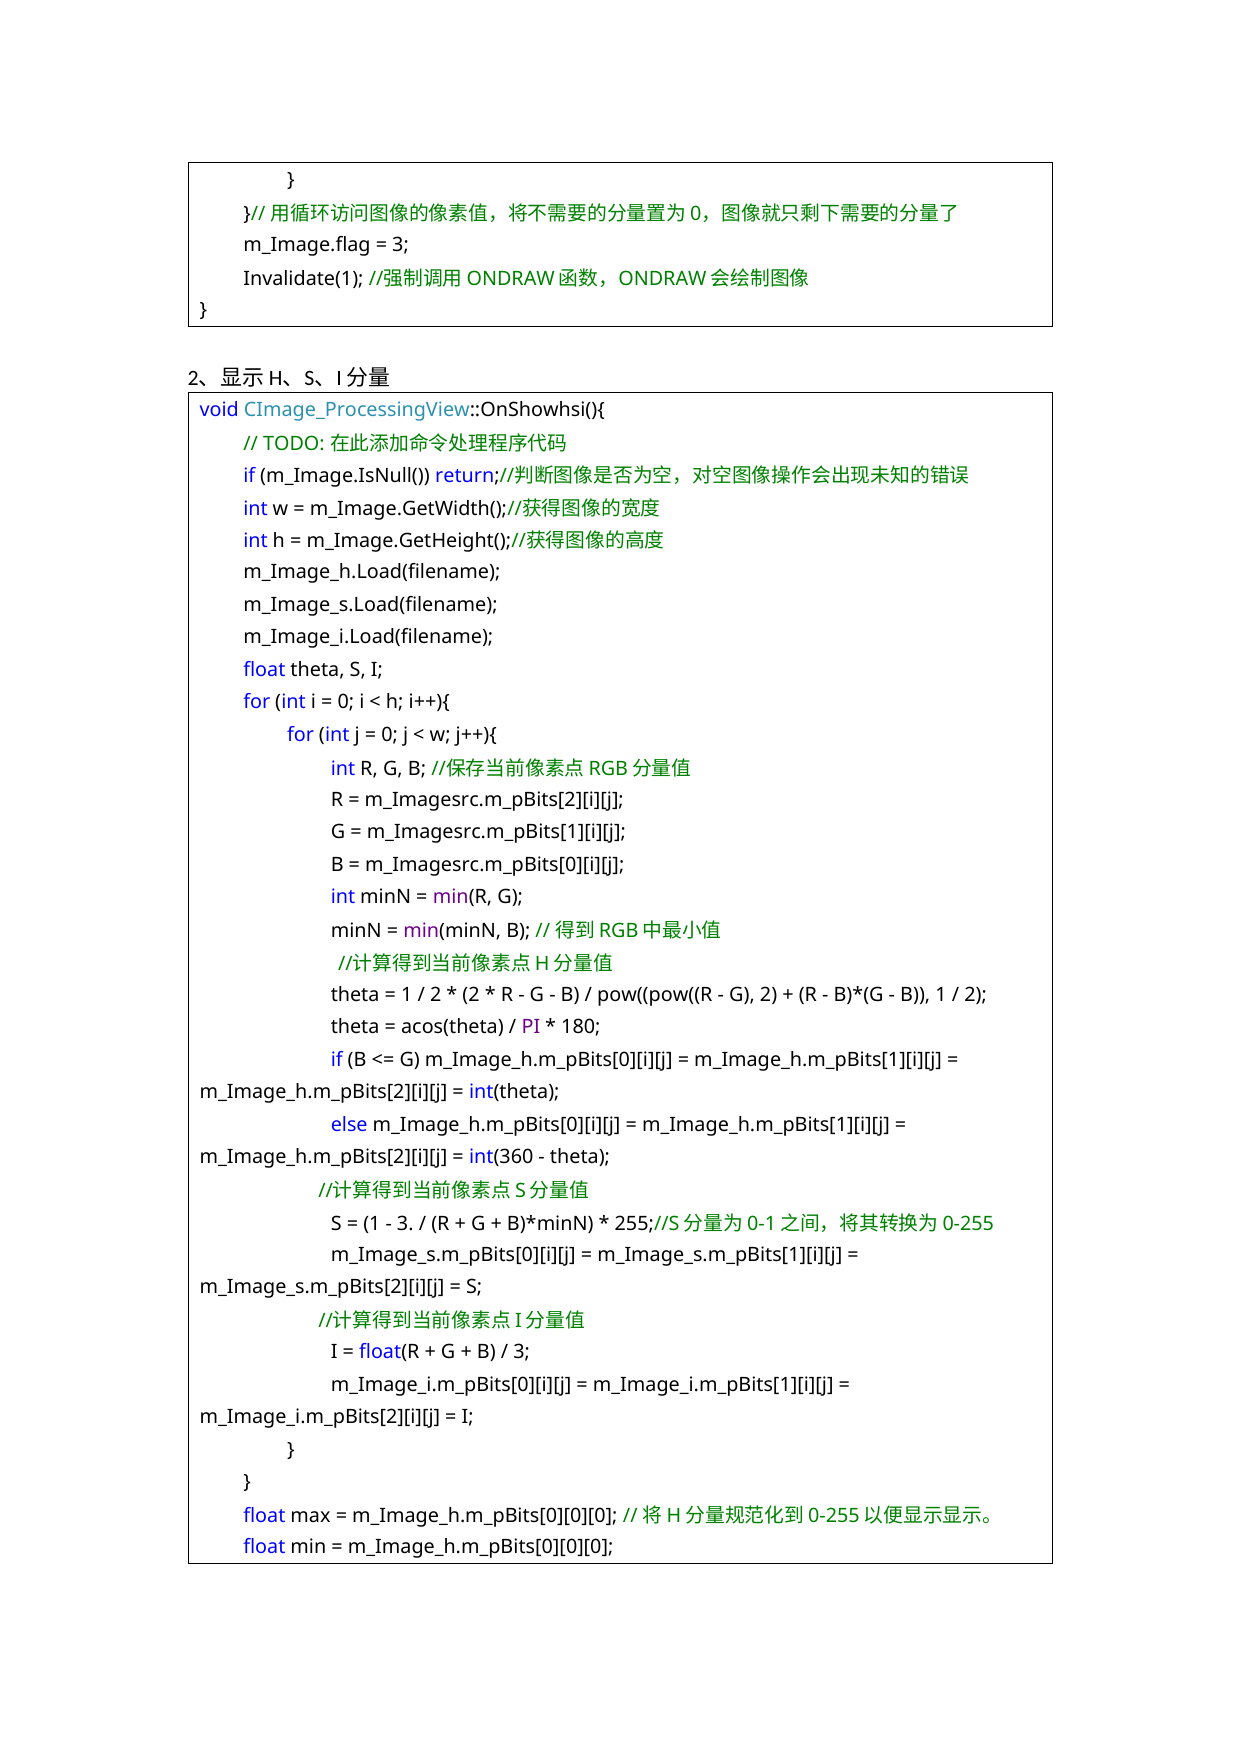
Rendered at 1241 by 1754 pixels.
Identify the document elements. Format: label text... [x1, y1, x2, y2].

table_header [189, 393, 1052, 1563]
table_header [189, 163, 1052, 326]
text 2、显示H、S、I分量 [187, 359, 1053, 392]
